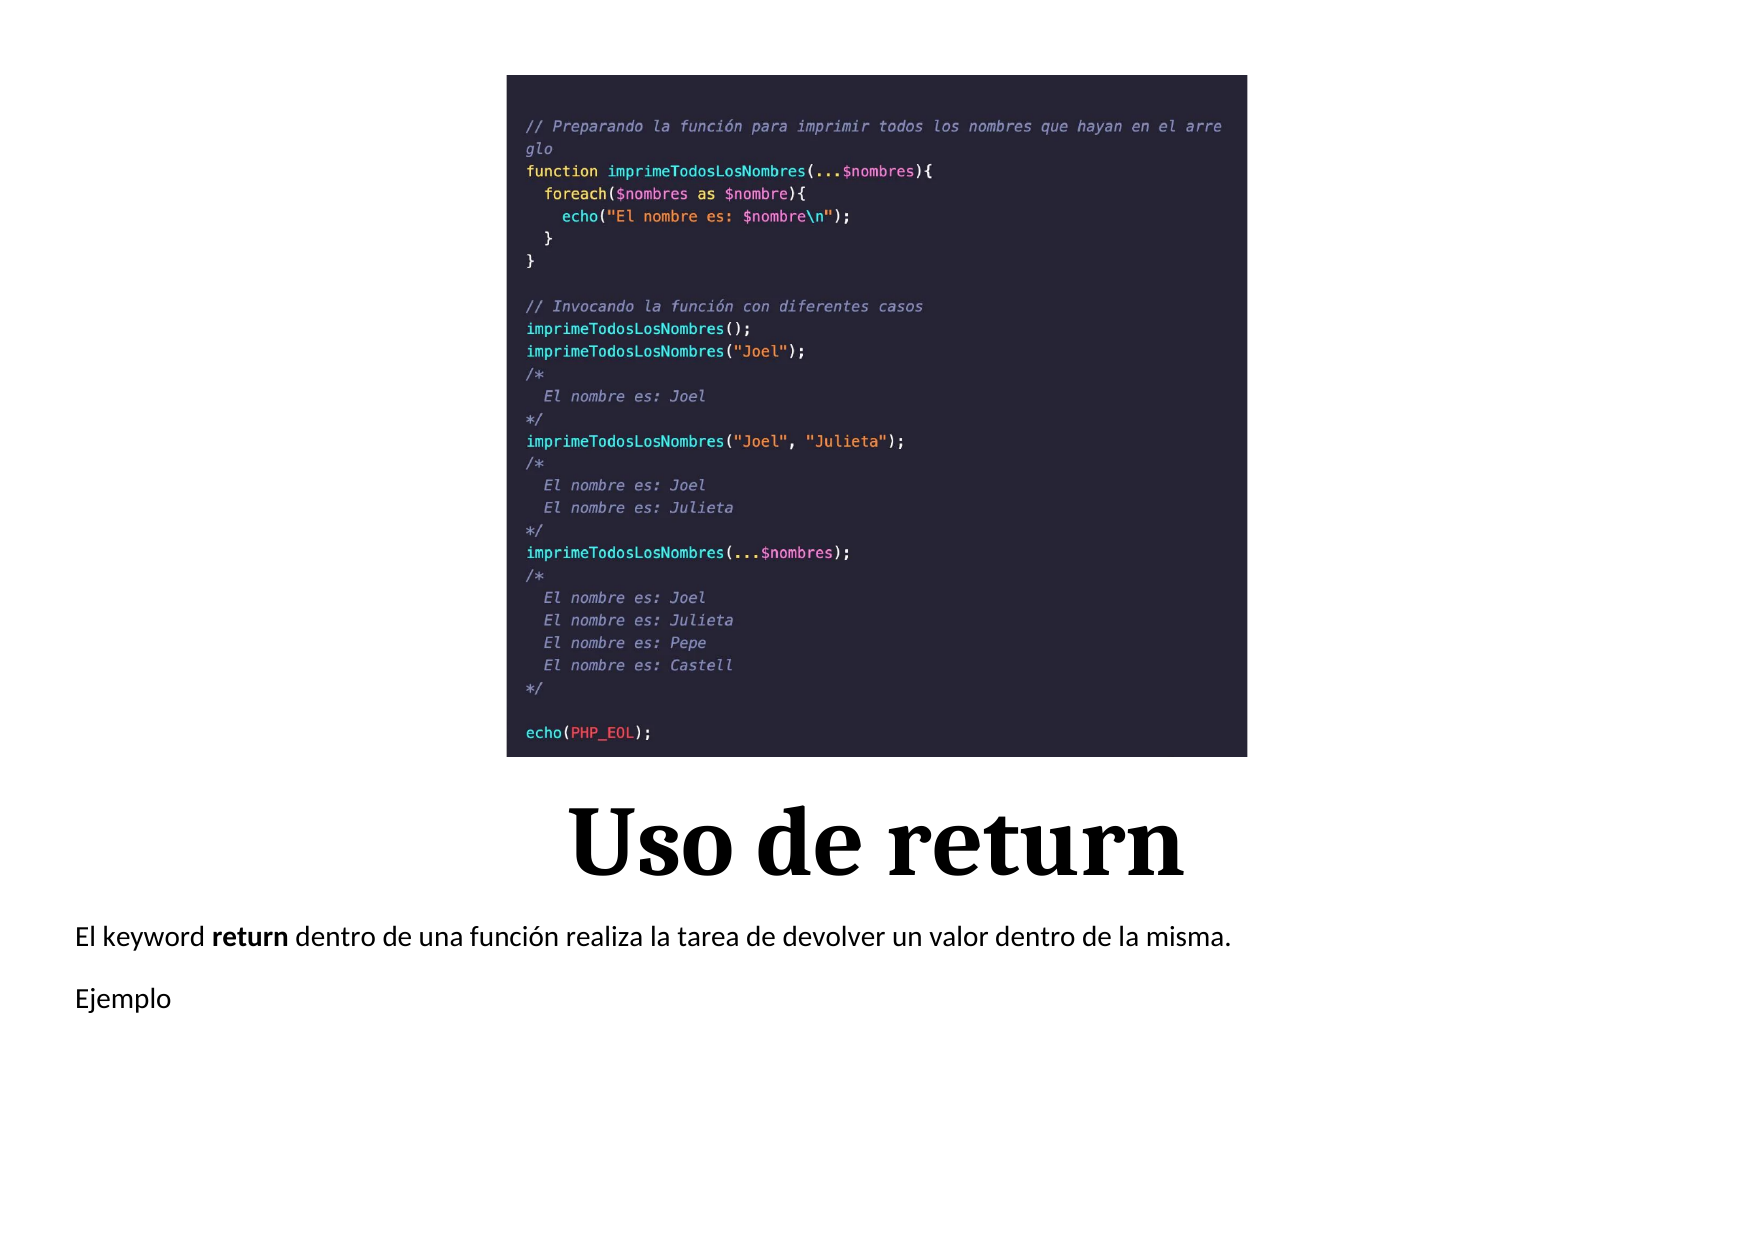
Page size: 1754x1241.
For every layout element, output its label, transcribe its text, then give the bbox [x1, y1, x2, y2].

subtitle Uso de return [75, 786, 1679, 901]
picture [506, 75, 1248, 757]
text Ejemplo [75, 980, 1679, 1015]
text El keyword return dentro de una función realiza la tarea de devolver un valor dentro de la misma. [75, 918, 1679, 953]
